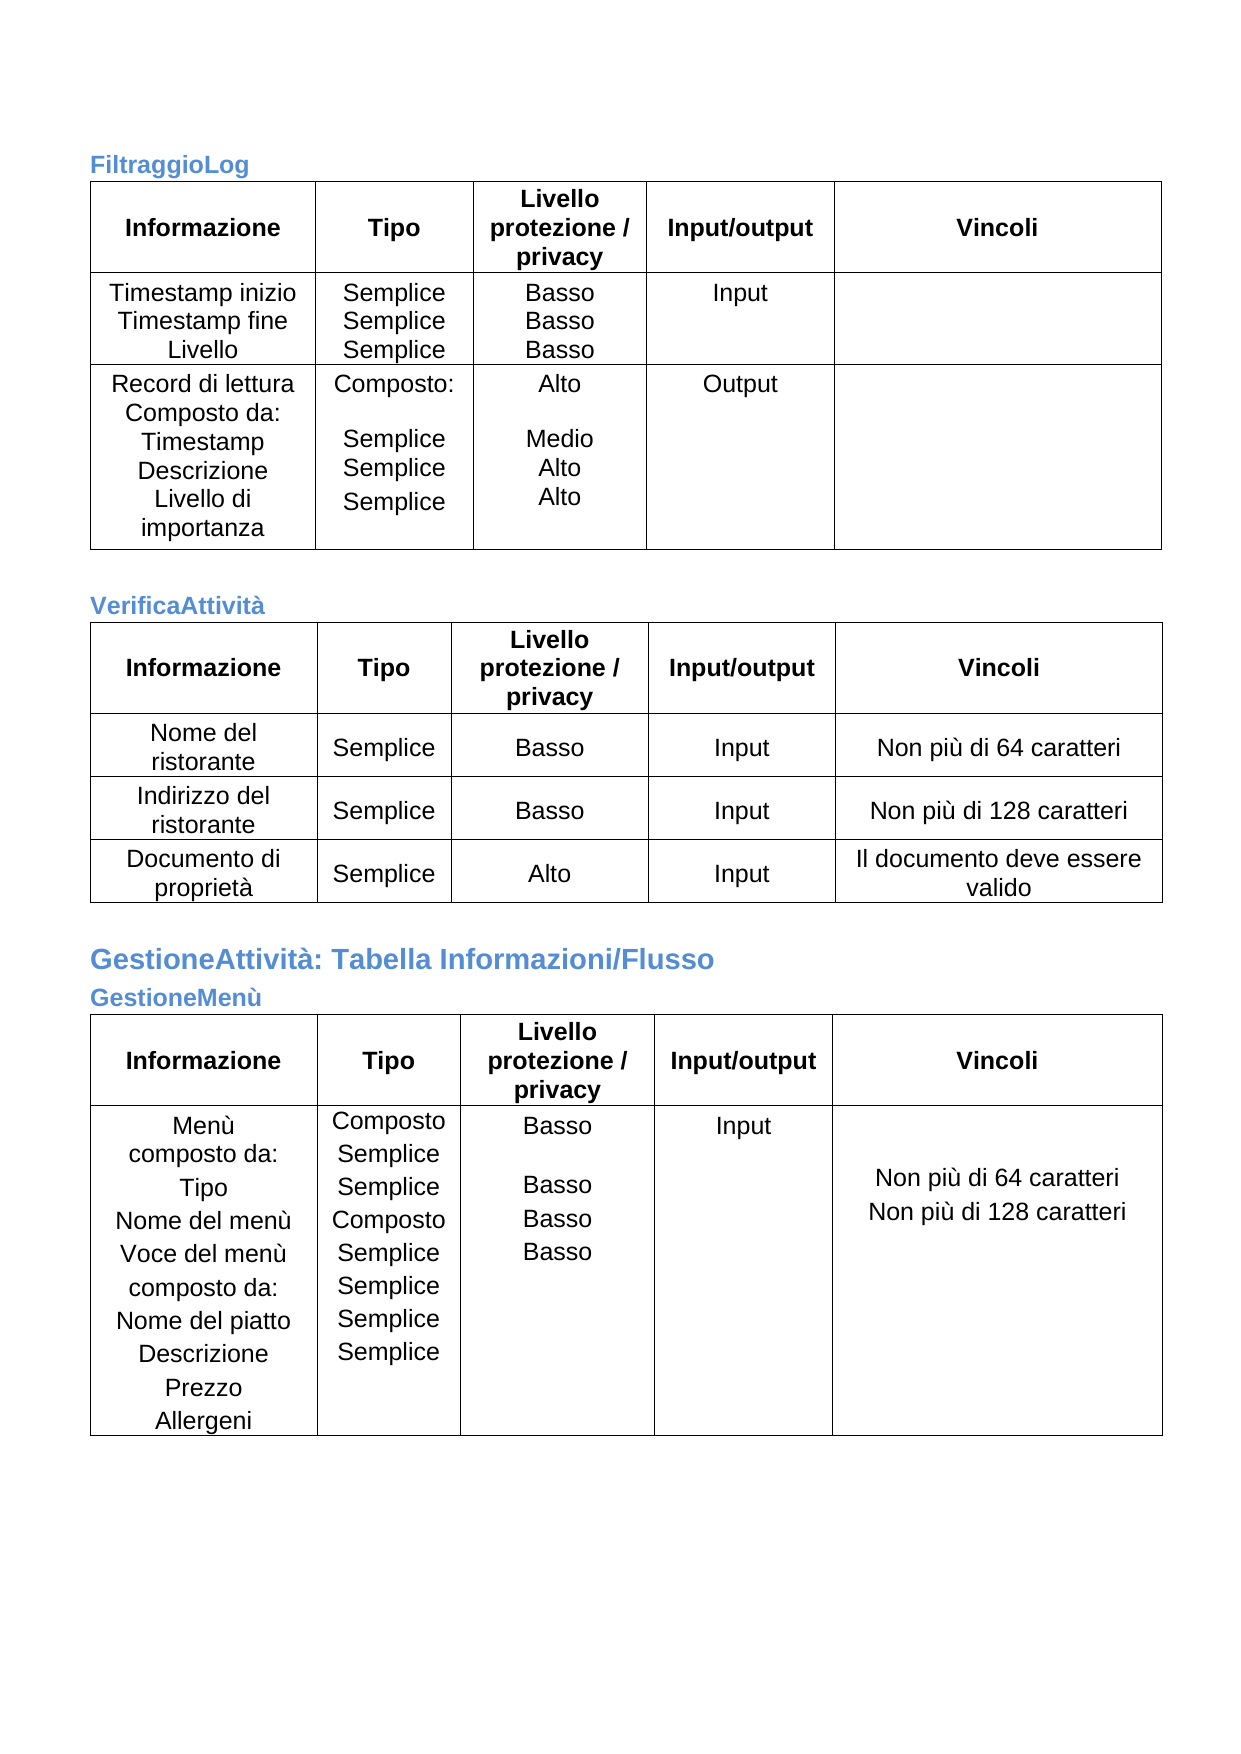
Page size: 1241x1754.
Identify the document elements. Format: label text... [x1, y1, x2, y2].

table_cell Semplice [318, 840, 451, 902]
table_header Vincoli [835, 182, 1161, 272]
table_cell Output [647, 365, 834, 549]
table_cell [835, 365, 1161, 549]
table_cell Alto [452, 840, 648, 902]
table_cell Semplice [318, 777, 451, 839]
table_header Vincoli [836, 623, 1162, 713]
table_cell Non più di 64 caratteri Non più di 128 caratteri [833, 1106, 1162, 1435]
table_header Vincoli [833, 1015, 1162, 1105]
table_cell Indirizzo del ristorante [91, 777, 317, 839]
table_header Input/output [649, 623, 835, 713]
table_cell Input [649, 714, 835, 776]
table_cell Input [655, 1106, 832, 1435]
table_cell Basso Basso Basso [474, 273, 646, 364]
table_header Input/output [647, 182, 834, 272]
table_cell Input [647, 273, 834, 364]
table_cell Basso Basso Basso Basso [461, 1106, 654, 1435]
table_header Tipo [318, 623, 451, 713]
table_header Informazione [91, 182, 315, 272]
table_cell Record di lettura Composto da: Timestamp Descrizione Livello di importanza [91, 365, 315, 549]
table_cell Alto Medio Alto Alto [474, 365, 646, 549]
table_header Livello protezione / privacy [474, 182, 646, 272]
table_cell Semplice [318, 714, 451, 776]
table_cell Menù composto da: Tipo Nome del menù Voce del menù composto da: Nome del piatto Descrizione Prezzo Allergeni [91, 1106, 317, 1435]
subtitle GestioneMenù [90, 983, 1149, 1012]
table_header Tipo [316, 182, 473, 272]
table_header Livello protezione / privacy [461, 1015, 654, 1105]
table_header Input/output [655, 1015, 832, 1105]
subtitle GestioneAttività: Tabella Informazioni/Flusso [90, 942, 1149, 975]
table_header Livello protezione / privacy [452, 623, 648, 713]
table_header Informazione [91, 1015, 317, 1105]
table_cell [835, 273, 1161, 364]
table_cell Input [649, 840, 835, 902]
table_cell Documento di proprietà [91, 840, 317, 902]
table_cell Nome del ristorante [91, 714, 317, 776]
table_cell Basso [452, 777, 648, 839]
table_cell Input [649, 777, 835, 839]
table_header Tipo [318, 1015, 460, 1105]
subtitle VerificaAttività [90, 591, 1149, 619]
table_cell Composto Semplice Semplice Composto Semplice Semplice Semplice Semplice [318, 1106, 460, 1435]
table_cell Non più di 64 caratteri [836, 714, 1162, 776]
table_header Informazione [91, 623, 317, 713]
table_cell Timestamp inizio Timestamp fine Livello [91, 273, 315, 364]
table_cell Non più di 128 caratteri [836, 777, 1162, 839]
table_cell Composto: Semplice Semplice Semplice [316, 365, 473, 549]
table_cell Basso [452, 714, 648, 776]
subtitle FiltraggioLog [90, 150, 1149, 179]
table_cell Semplice Semplice Semplice [316, 273, 473, 364]
table_cell Il documento deve essere valido [836, 840, 1162, 902]
